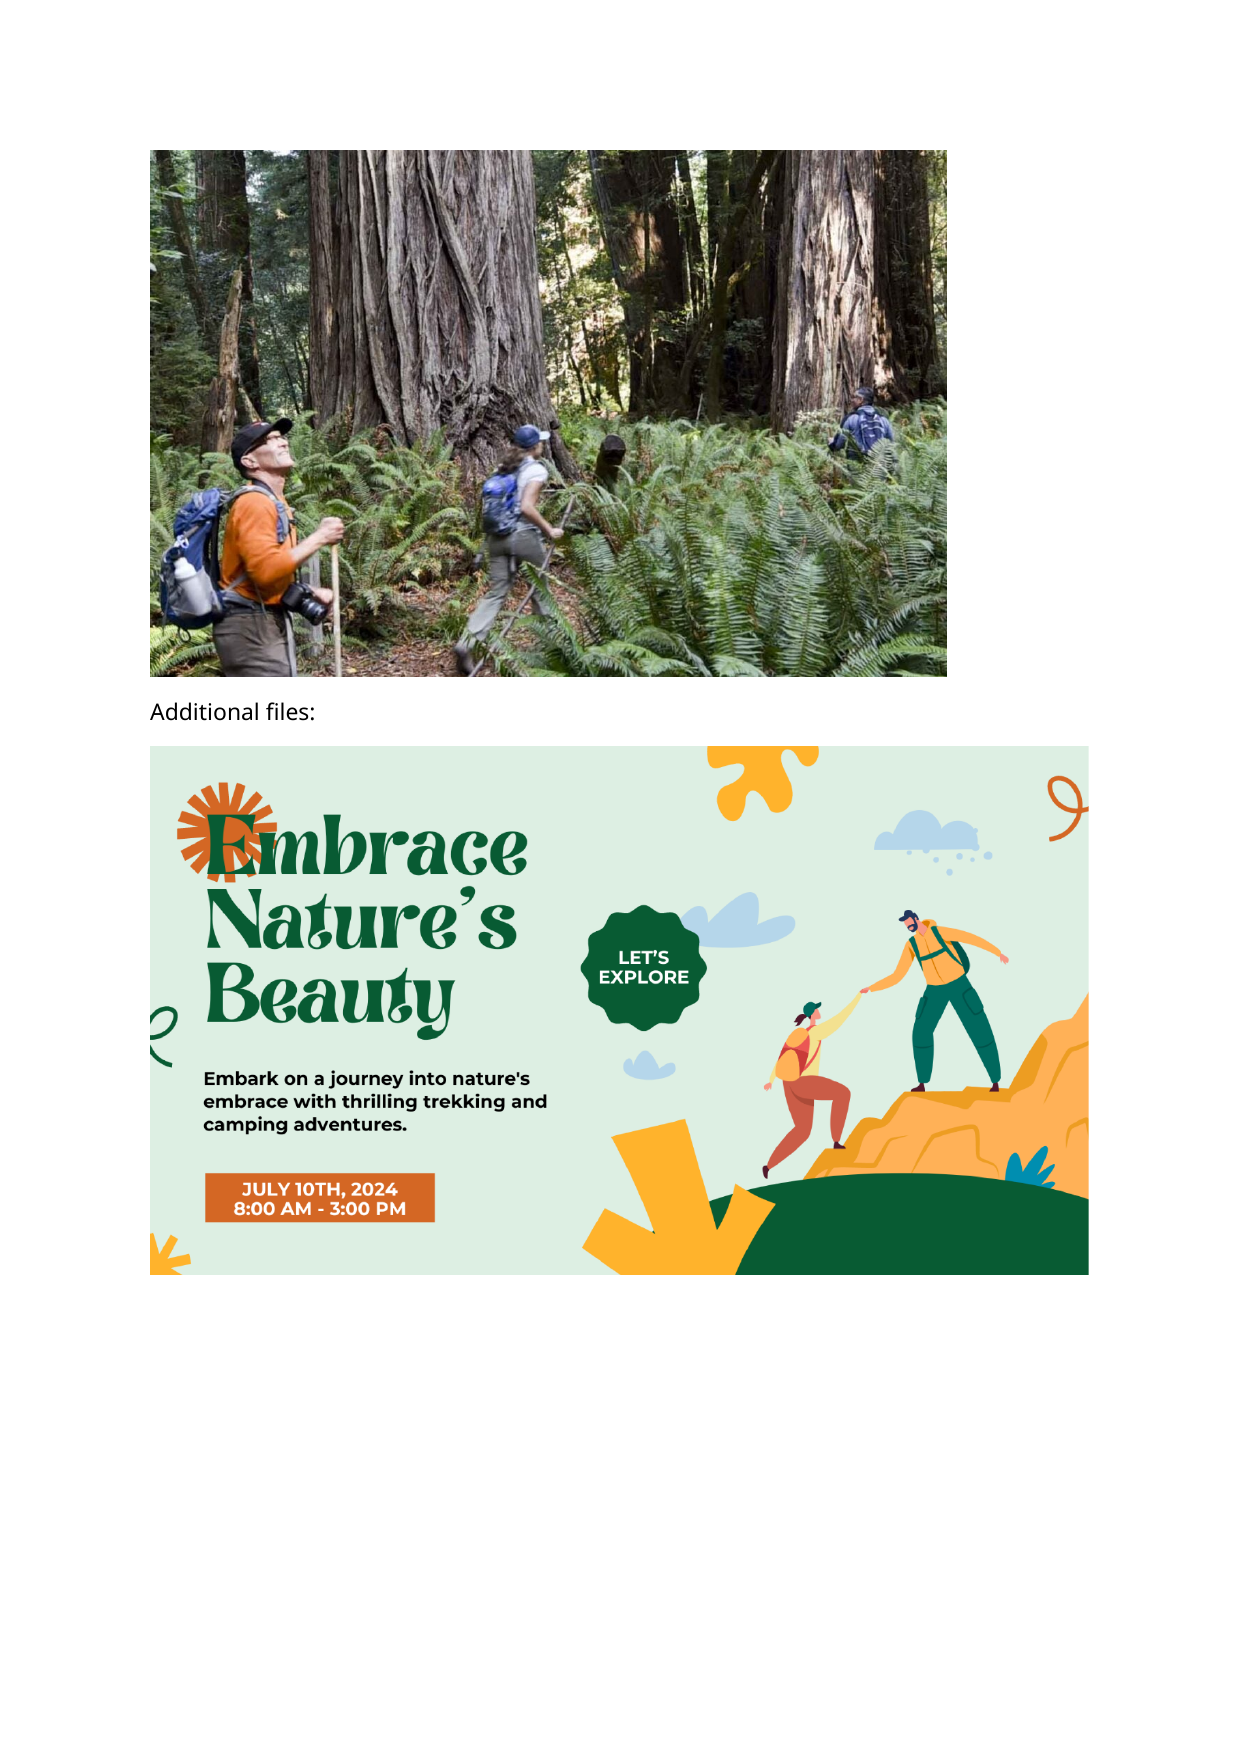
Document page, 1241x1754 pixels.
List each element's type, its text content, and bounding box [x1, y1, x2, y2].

picture [150, 746, 1089, 1275]
text Additional files: [150, 696, 1090, 727]
picture [150, 150, 947, 677]
